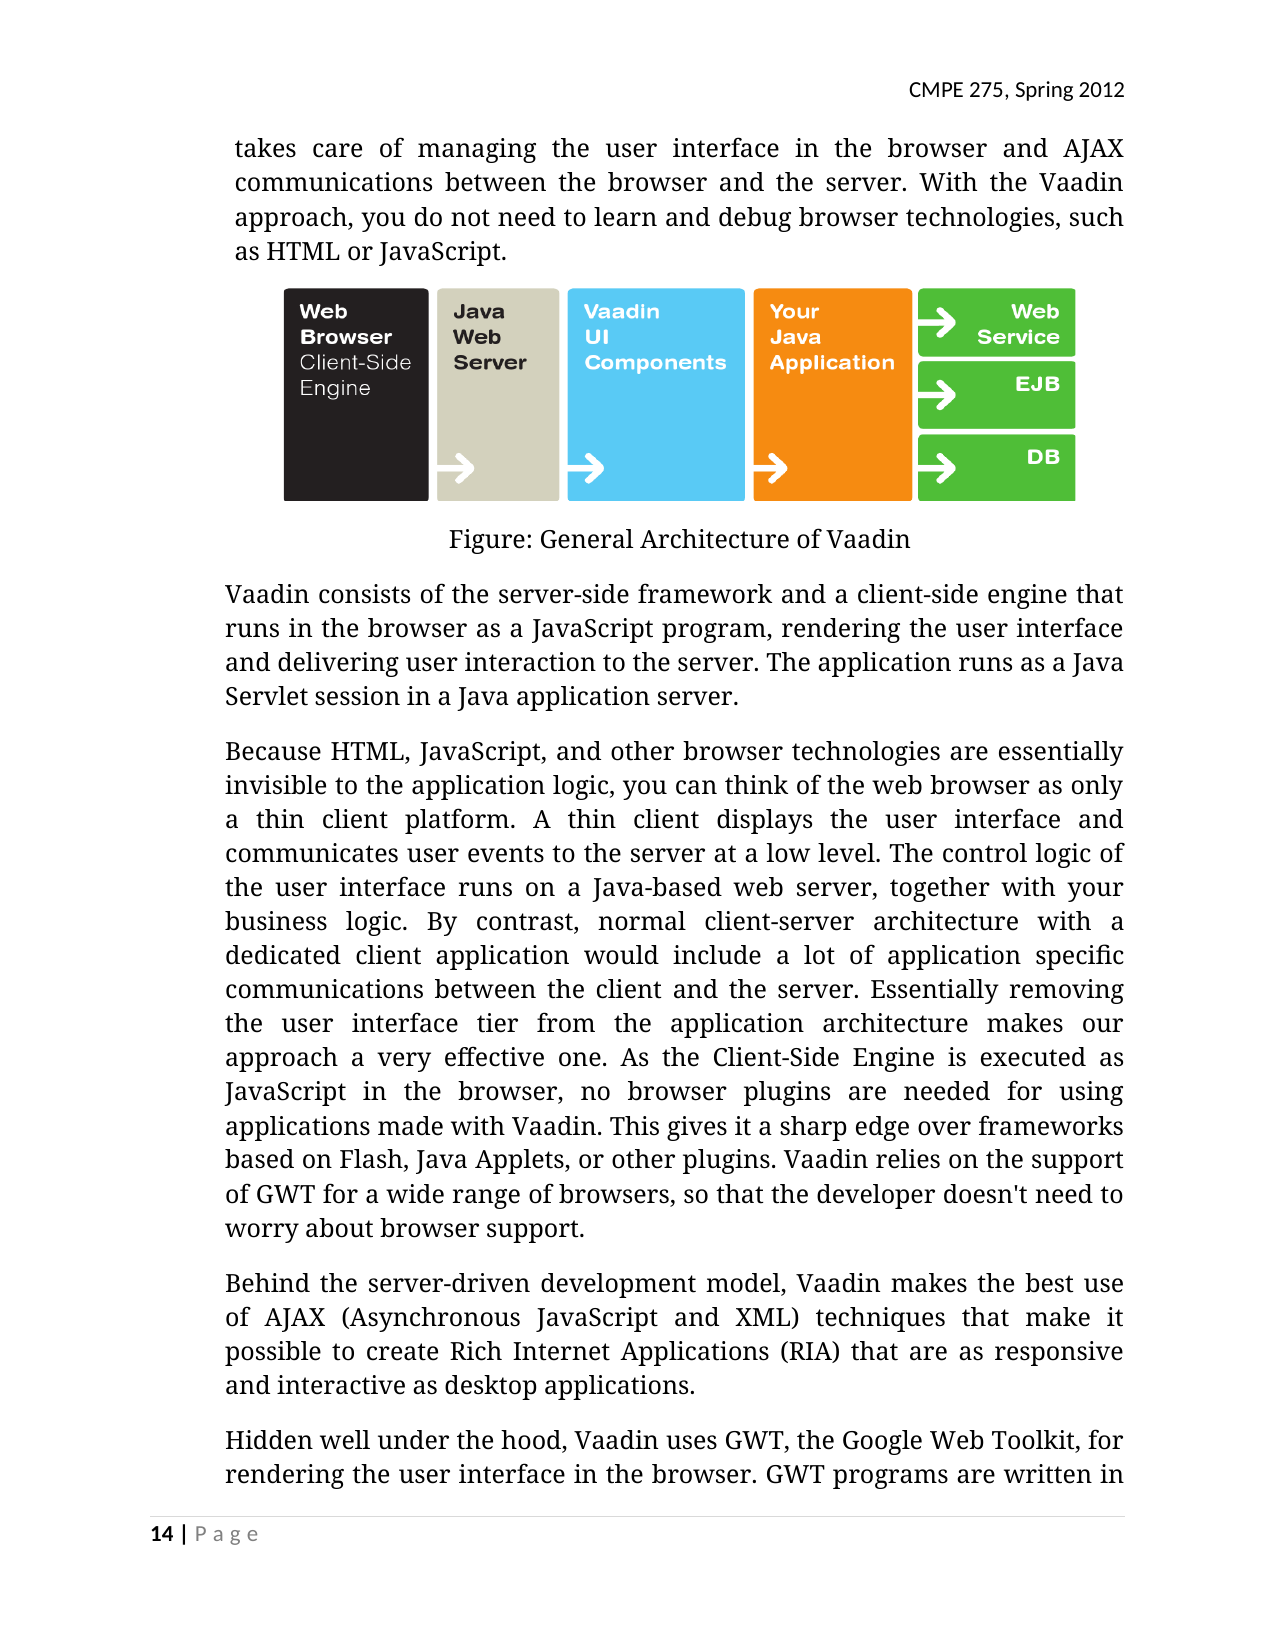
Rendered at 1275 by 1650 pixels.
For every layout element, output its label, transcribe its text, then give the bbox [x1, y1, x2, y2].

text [234, 131, 1125, 267]
text Vaadin consists of the server-side framework and a client-side engine that runs in the browser as a JavaScript program, rendering the user interface and delivering user interaction to the server. The application runs as a Java Servlet session in a Java application server. [225, 576, 1125, 713]
text Behind the server-driven development model, Vaadin makes the best use of AJAX (Asynchronous JavaScript and XML) techniques that make it possible to create Rich Internet Applications (RIA) that are as responsive and interactive as desktop applications. [225, 1265, 1125, 1401]
text Because HTML, JavaScript, and other browser technologies are essentially invisible to the application logic, you can think of the web browser as only a thin client platform. A thin client displays the user interface and communicates user events to the server at a low level. The control logic of the user interface runs on a Java-based web server, together with your business logic. By contrast, normal client-server architecture with a dedicated client application would include a lot of application specific communications between the client and the server. Essentially removing the user interface tier from the application architecture makes our approach a very effective one. As the Client-Side Engine is executed as JavaScript in the browser, no browser plugins are needed for using applications made with Vaadin. This gives it a sharp edge over frameworks based on Flash, Java Applets, or other plugins. Vaadin relies on the support of GWT for a wide range of browsers, so that the developer doesn't need to worry about browser support. [225, 733, 1125, 1244]
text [225, 1422, 1125, 1490]
text Figure: General Architecture of Vaadin [234, 521, 1125, 556]
